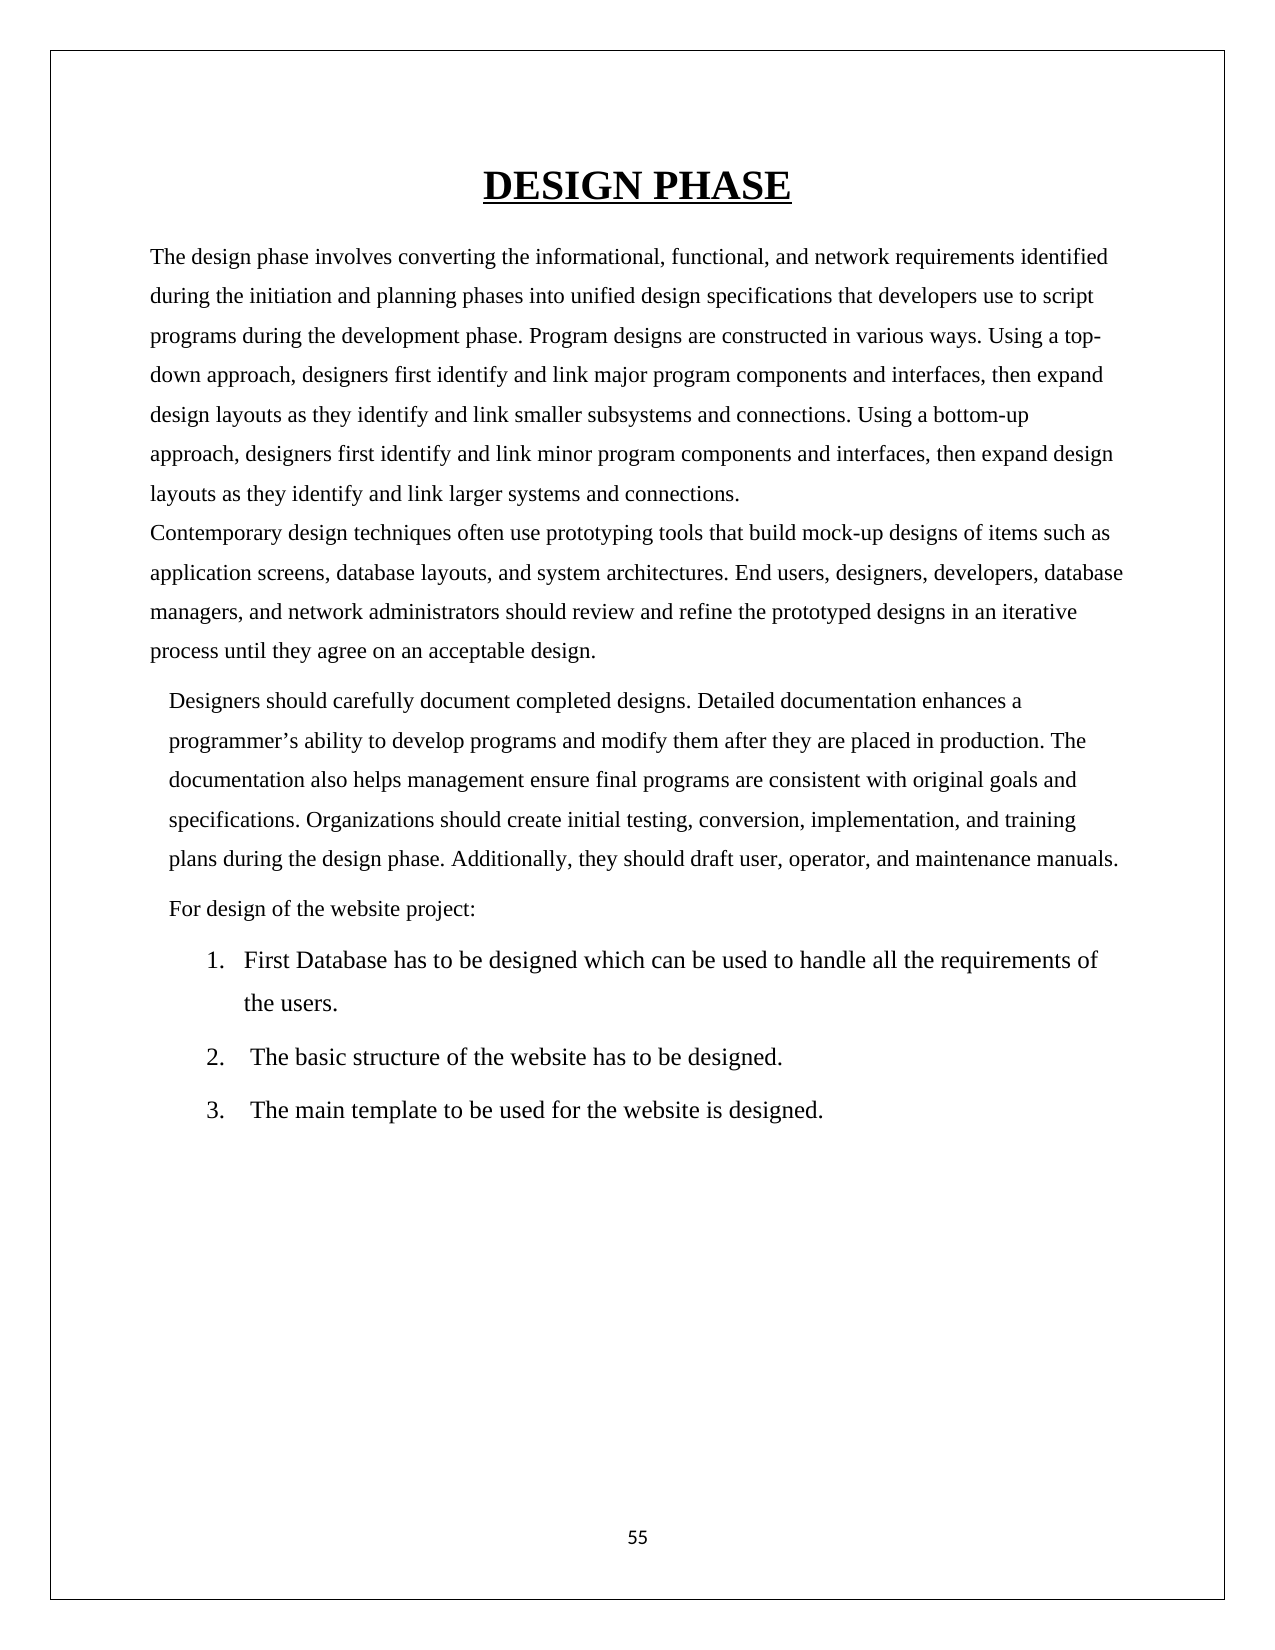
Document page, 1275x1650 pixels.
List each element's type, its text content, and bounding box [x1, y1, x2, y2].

list The main template to be used for the website is designed. [206, 1095, 1125, 1124]
text The design phase involves converting the informational, functional, and network requirements identified during the initiation and planning phases into unified design specifications that developers use to script programs during the development phase. Program designs are constructed in various ways. Using a top-down approach, designers first identify and link major program components and interfaces, then expand design layouts as they identify and link smaller subsystems and connections. Using a bottom-up approach, designers first identify and link minor program components and interfaces, then expand design layouts as they identify and link larger systems and connections. Contemporary design techniques often use prototyping tools that build mock-up designs of items such as application screens, database layouts, and system architectures. End users, designers, developers, database managers, and network administrators should review and refine the prototyped designs in an iterative process until they agree on an acceptable design. [150, 243, 1125, 664]
text DESIGN PHASE [150, 160, 1125, 208]
list First Database has to be designed which can be used to handle all the requirements of the users. [206, 945, 1125, 1017]
text For design of the website project: [169, 895, 1125, 922]
list The basic structure of the website has to be designed. [206, 1042, 1125, 1071]
text Designers should carefully document completed designs. Detailed documentation enhances a programmer’s ability to develop programs and modify them after they are placed in production. The documentation also helps management ensure final programs are consistent with original goals and specifications. Organizations should create initial testing, conversion, implementation, and training plans during the design phase. Additionally, they should draft user, operator, and maintenance manuals. [169, 687, 1125, 872]
